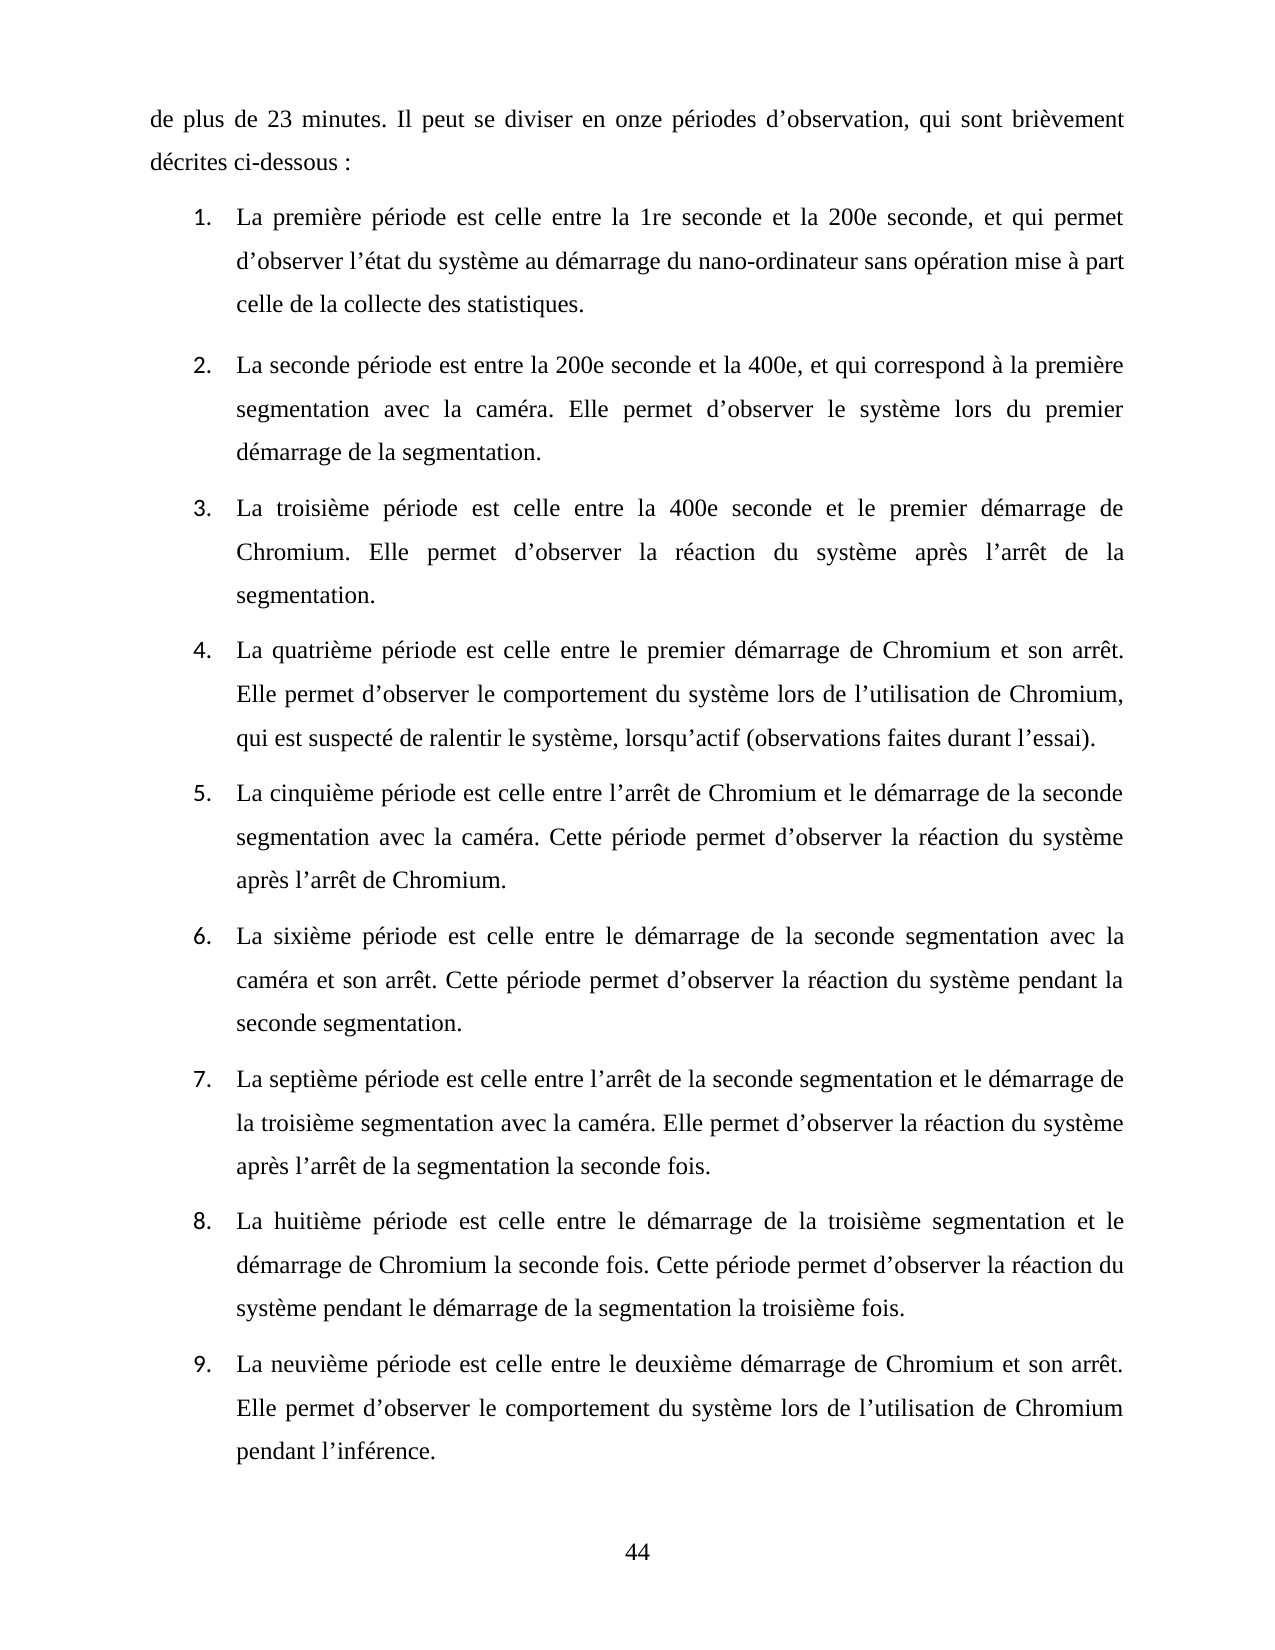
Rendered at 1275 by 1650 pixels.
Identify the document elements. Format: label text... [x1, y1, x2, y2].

list La sixième période est celle entre le démarrage de la seconde segmentation avec la caméra et son arrêt. Cette période permet d’observer la réaction du système pendant la seconde segmentation. [193, 920, 1125, 1037]
list La troisième période est celle entre la 400e seconde et le premier démarrage de Chromium. Elle permet d’observer la réaction du système après l’arrêt de la segmentation. [193, 492, 1125, 609]
list La cinquième période est celle entre l’arrêt de Chromium et le démarrage de la seconde segmentation avec la caméra. Cette période permet d’observer la réaction du système après l’arrêt de Chromium. [193, 777, 1125, 894]
list La première période est celle entre la 1re seconde et la 200e seconde, et qui permet d’observer l’état du système au démarrage du nano-ordinateur sans opération mise à part celle de la collecte des statistiques. [193, 202, 1125, 318]
list La septième période est celle entre l’arrêt de la seconde segmentation et le démarrage de la troisième segmentation avec la caméra. Elle permet d’observer la réaction du système après l’arrêt de la segmentation la seconde fois. [193, 1063, 1125, 1179]
list La seconde période est entre la 200e seconde et la 400e, et qui correspond à la première segmentation avec la caméra. Elle permet d’observer le système lors du premier démarrage de la segmentation. [193, 349, 1125, 466]
list La neuvième période est celle entre le deuxième démarrage de Chromium et son arrêt. Elle permet d’observer le comportement du système lors de l’utilisation de Chromium pendant l’inférence. [193, 1348, 1125, 1465]
list La quatrième période est celle entre le premier démarrage de Chromium et son arrêt. Elle permet d’observer le comportement du système lors de l’utilisation de Chromium, qui est suspecté de ralentir le système, lorsqu’actif (observations faites durant l’essai). [193, 635, 1125, 751]
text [150, 104, 1125, 176]
list La huitième période est celle entre le démarrage de la troisième segmentation et le démarrage de Chromium la seconde fois. Cette période permet d’observer la réaction du système pendant le démarrage de la segmentation la troisième fois. [193, 1206, 1125, 1322]
